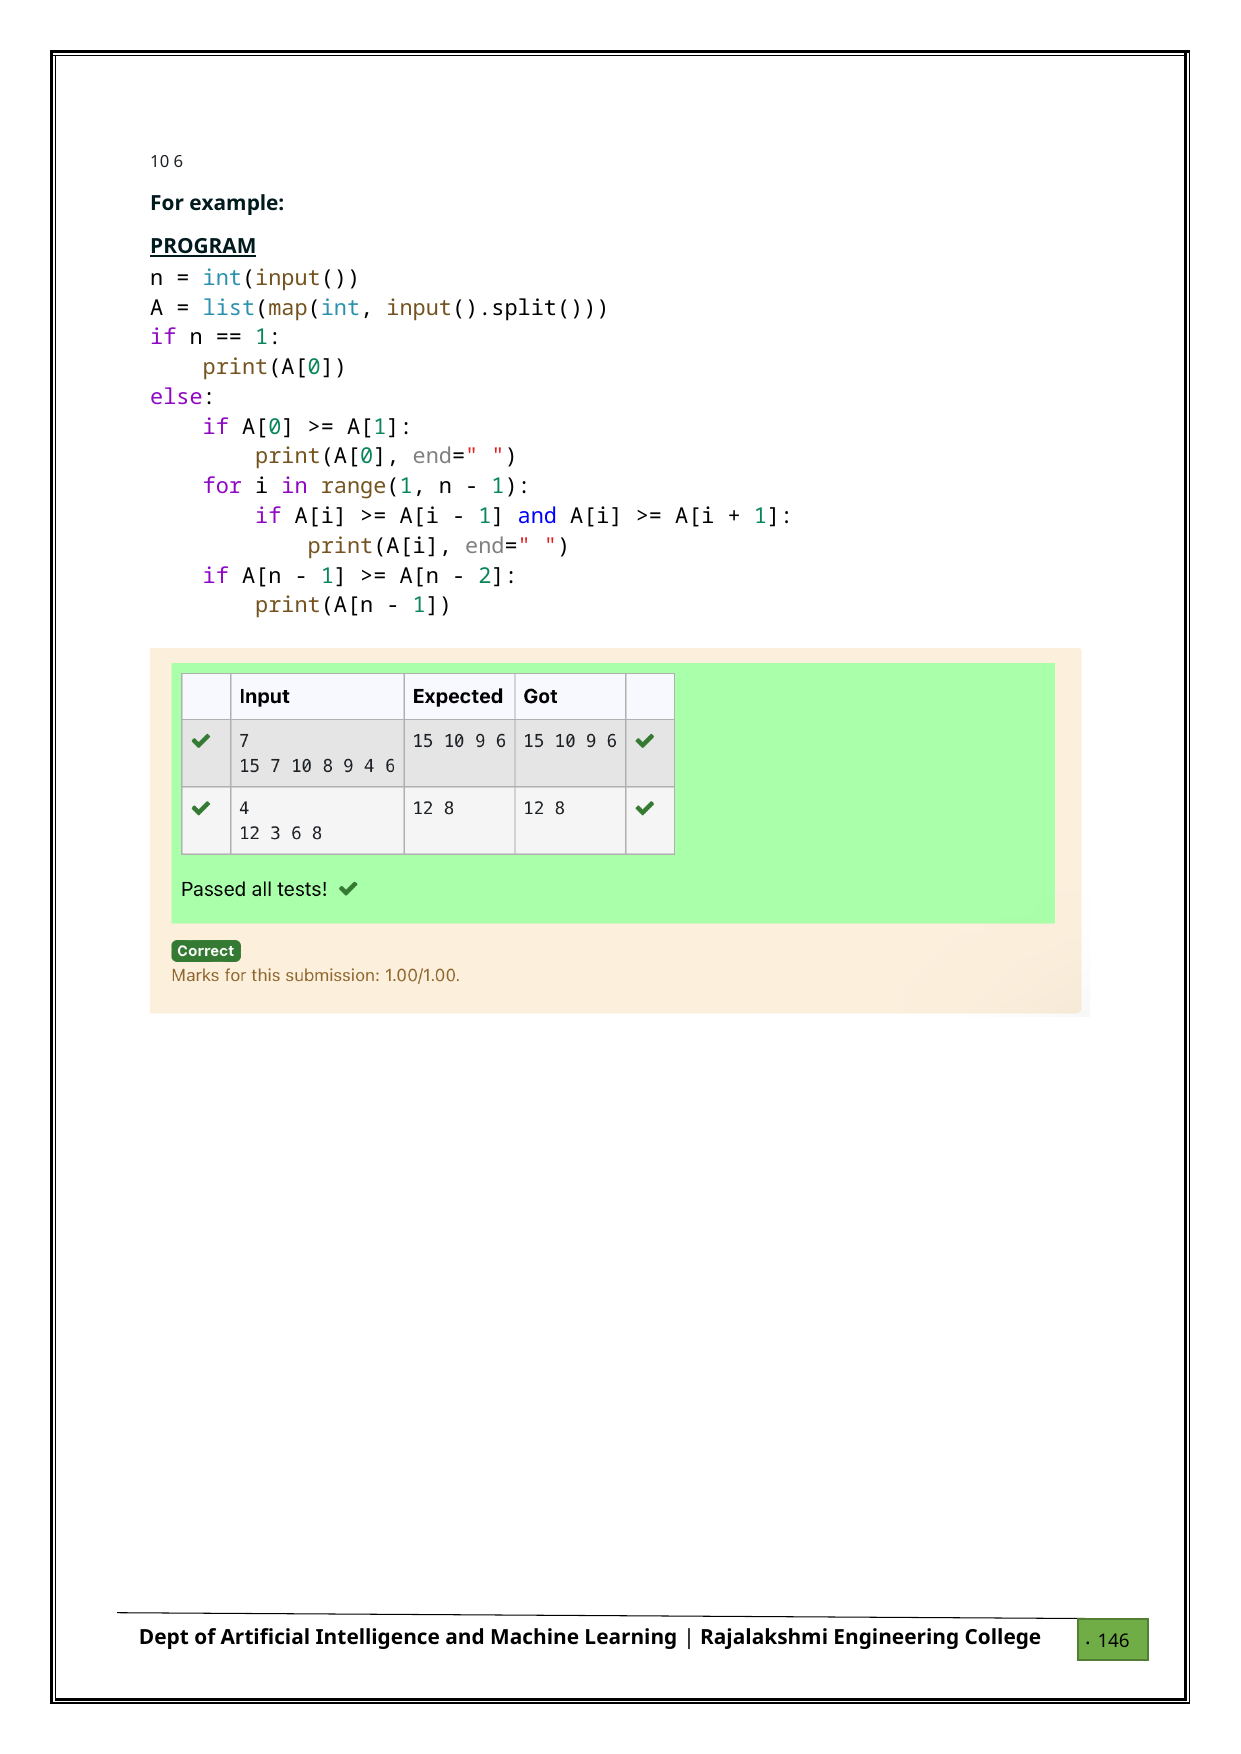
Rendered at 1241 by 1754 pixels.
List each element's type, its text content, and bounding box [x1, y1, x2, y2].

text print(A[0]) [150, 351, 1090, 381]
text if A[0] >= A[1]: [150, 411, 1090, 440]
text for i in range(1, n - 1): [150, 470, 1090, 500]
text PROGRAM [150, 231, 1090, 259]
text if A[i] >= A[i - 1] and A[i] >= A[i + 1]: [150, 500, 1090, 530]
text 10 6 [150, 150, 1090, 173]
text print(A[n - 1]) [150, 589, 1090, 619]
picture [150, 648, 1091, 1017]
text else: [150, 381, 1090, 411]
text print(A[0], end=" ") [150, 440, 1090, 470]
text if A[n - 1] >= A[n - 2]: [150, 559, 1090, 589]
text print(A[i], end=" ") [150, 530, 1090, 559]
text n = int(input()) [150, 262, 1090, 291]
text For example: [150, 188, 1090, 216]
text A = list(map(int, input().split())) [150, 291, 1090, 321]
text if n == 1: [150, 321, 1090, 351]
